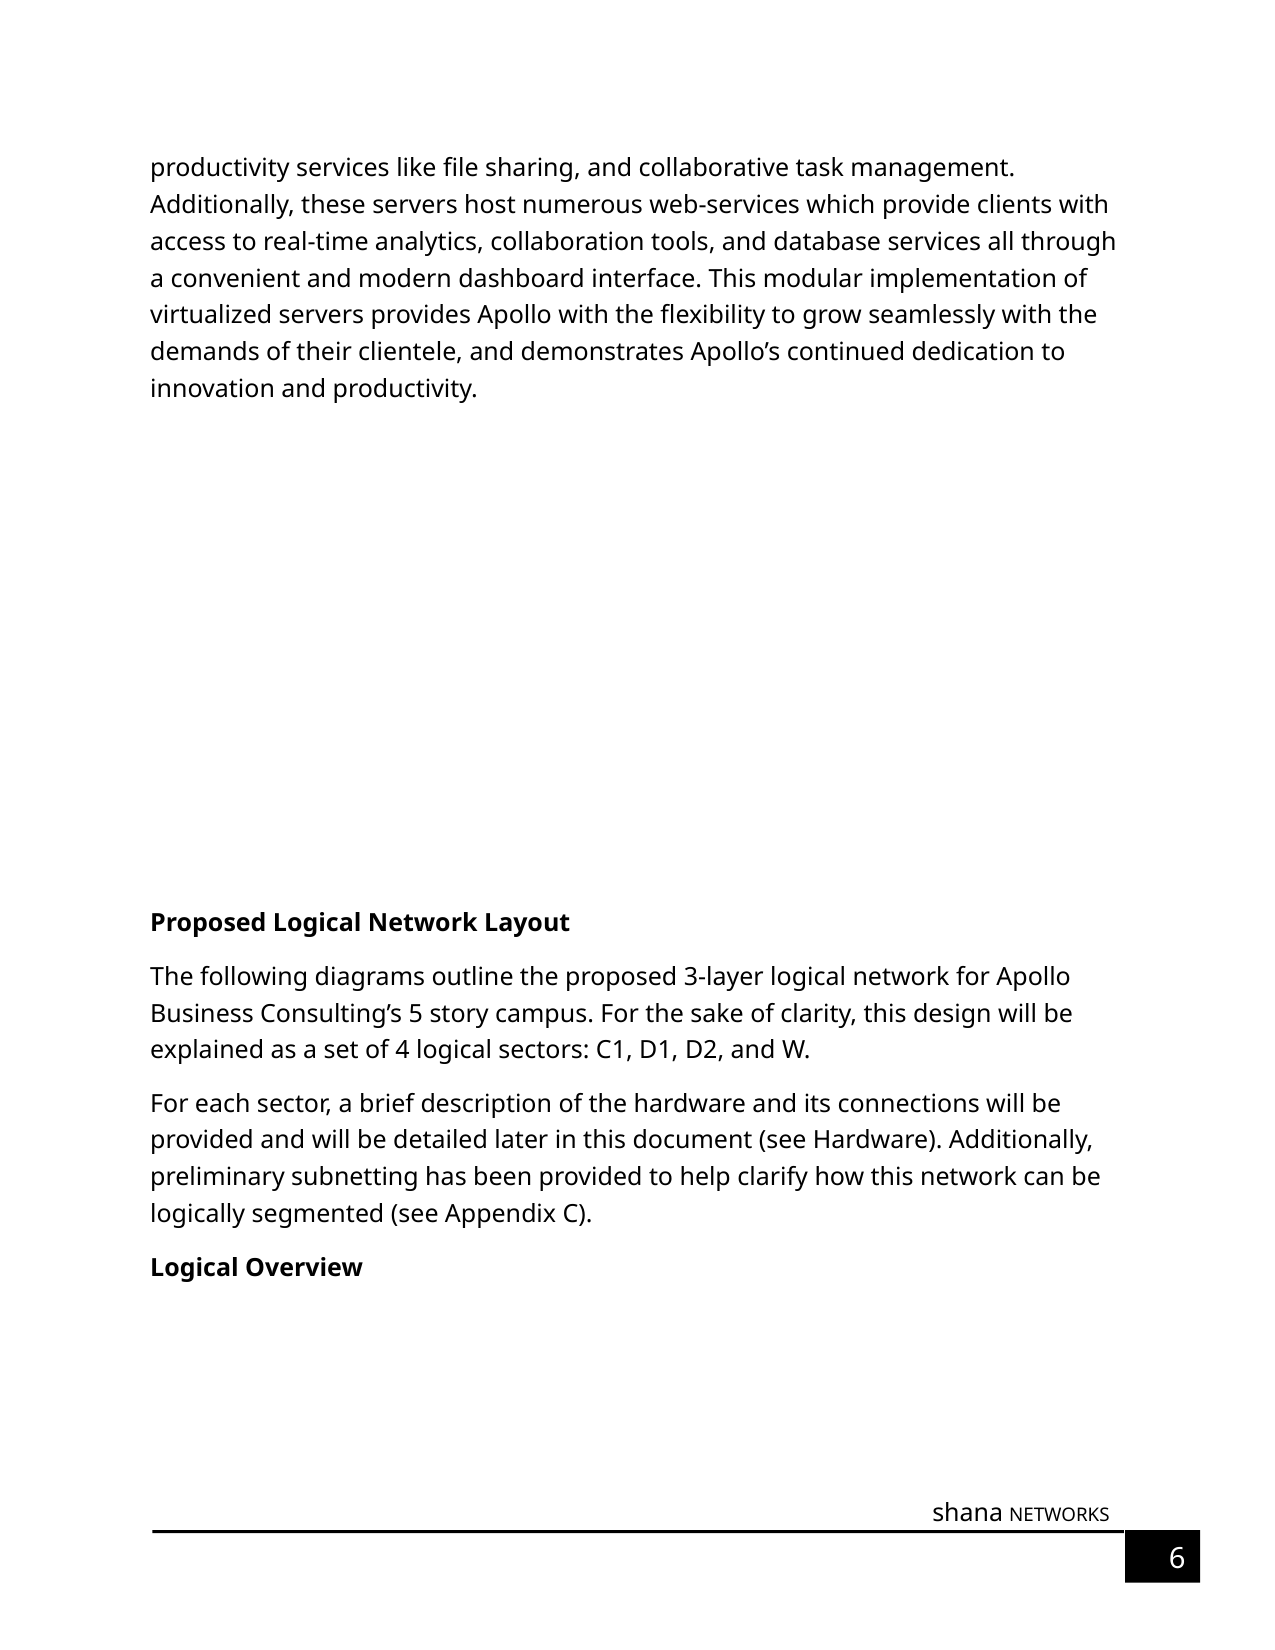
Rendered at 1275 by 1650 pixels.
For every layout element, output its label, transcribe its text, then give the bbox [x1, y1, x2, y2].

text Proposed Logical Network Layout [150, 905, 1125, 939]
text Logical Overview [150, 1249, 1125, 1283]
text The following diagrams outline the proposed 3-layer logical network for Apollo Business Consulting’s 5 story campus. For the sake of clarity, this design will be explained as a set of 4 logical sectors: C1, D1, D2, and W. [150, 958, 1125, 1066]
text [150, 150, 1125, 405]
text For each sector, a brief description of the hardware and its connections will be provided and will be detailed later in this document (see Hardware). Additionally, preliminary subnetting has been provided to help clarify how this network can be logically segmented (see Appendix C). [150, 1085, 1125, 1230]
